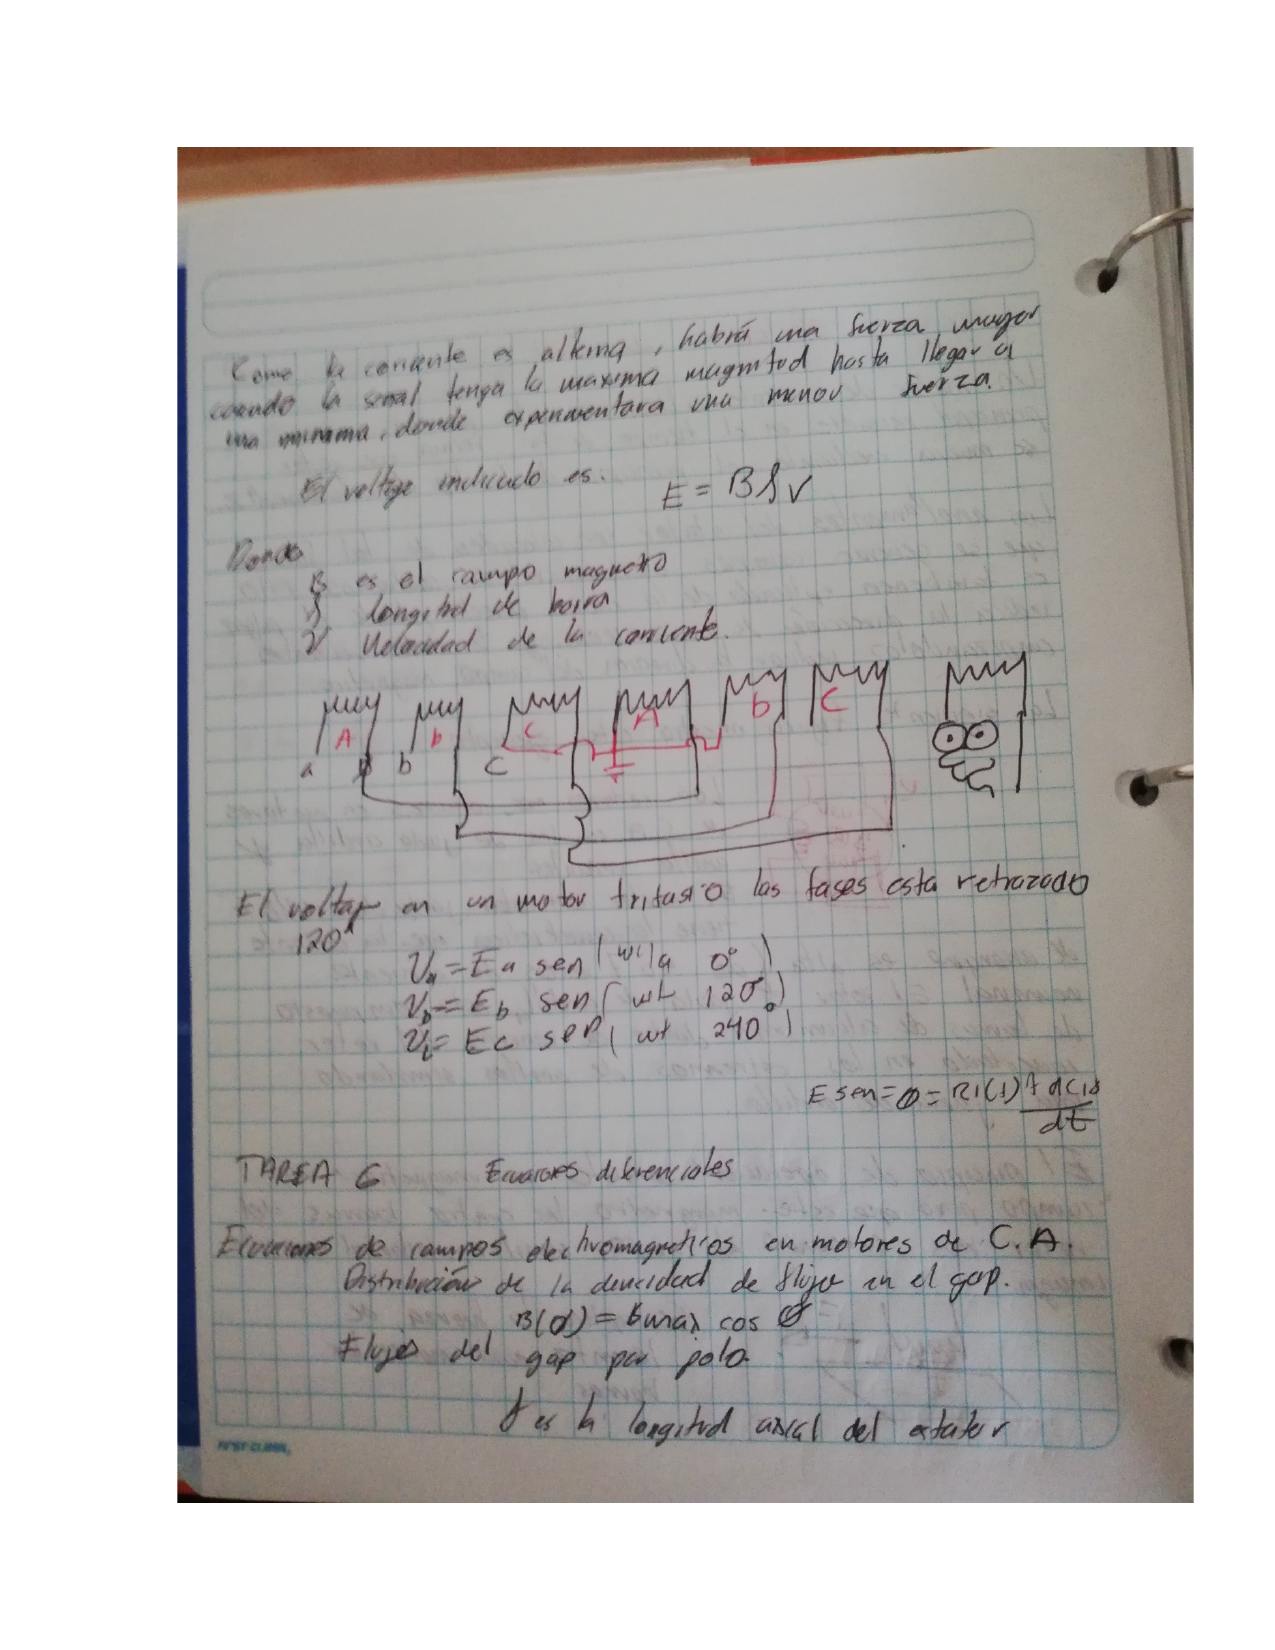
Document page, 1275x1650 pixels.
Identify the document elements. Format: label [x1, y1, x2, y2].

picture [177, 147, 1194, 1503]
